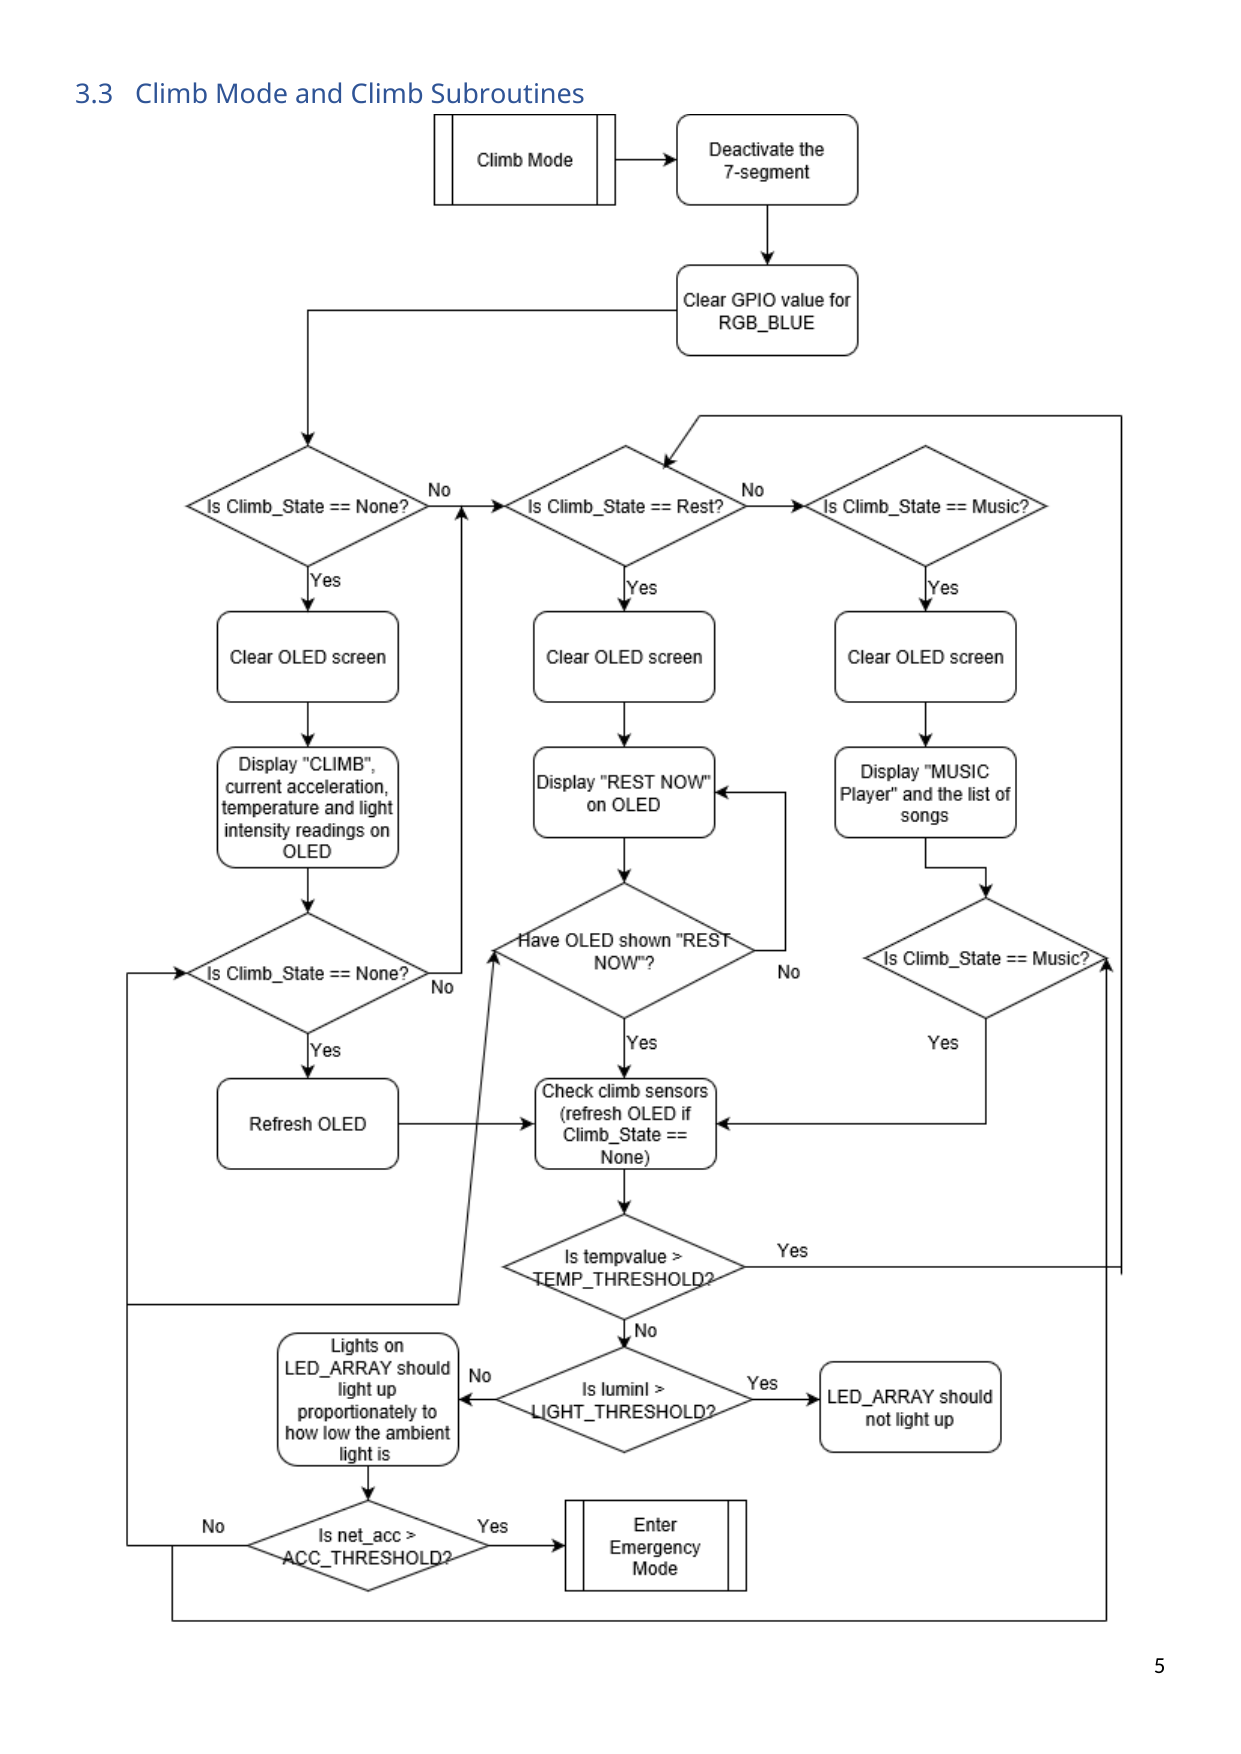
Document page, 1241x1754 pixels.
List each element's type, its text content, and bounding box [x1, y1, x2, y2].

subtitle Climb Mode and Climb Subroutines [75, 75, 1165, 112]
picture [116, 114, 1124, 1634]
